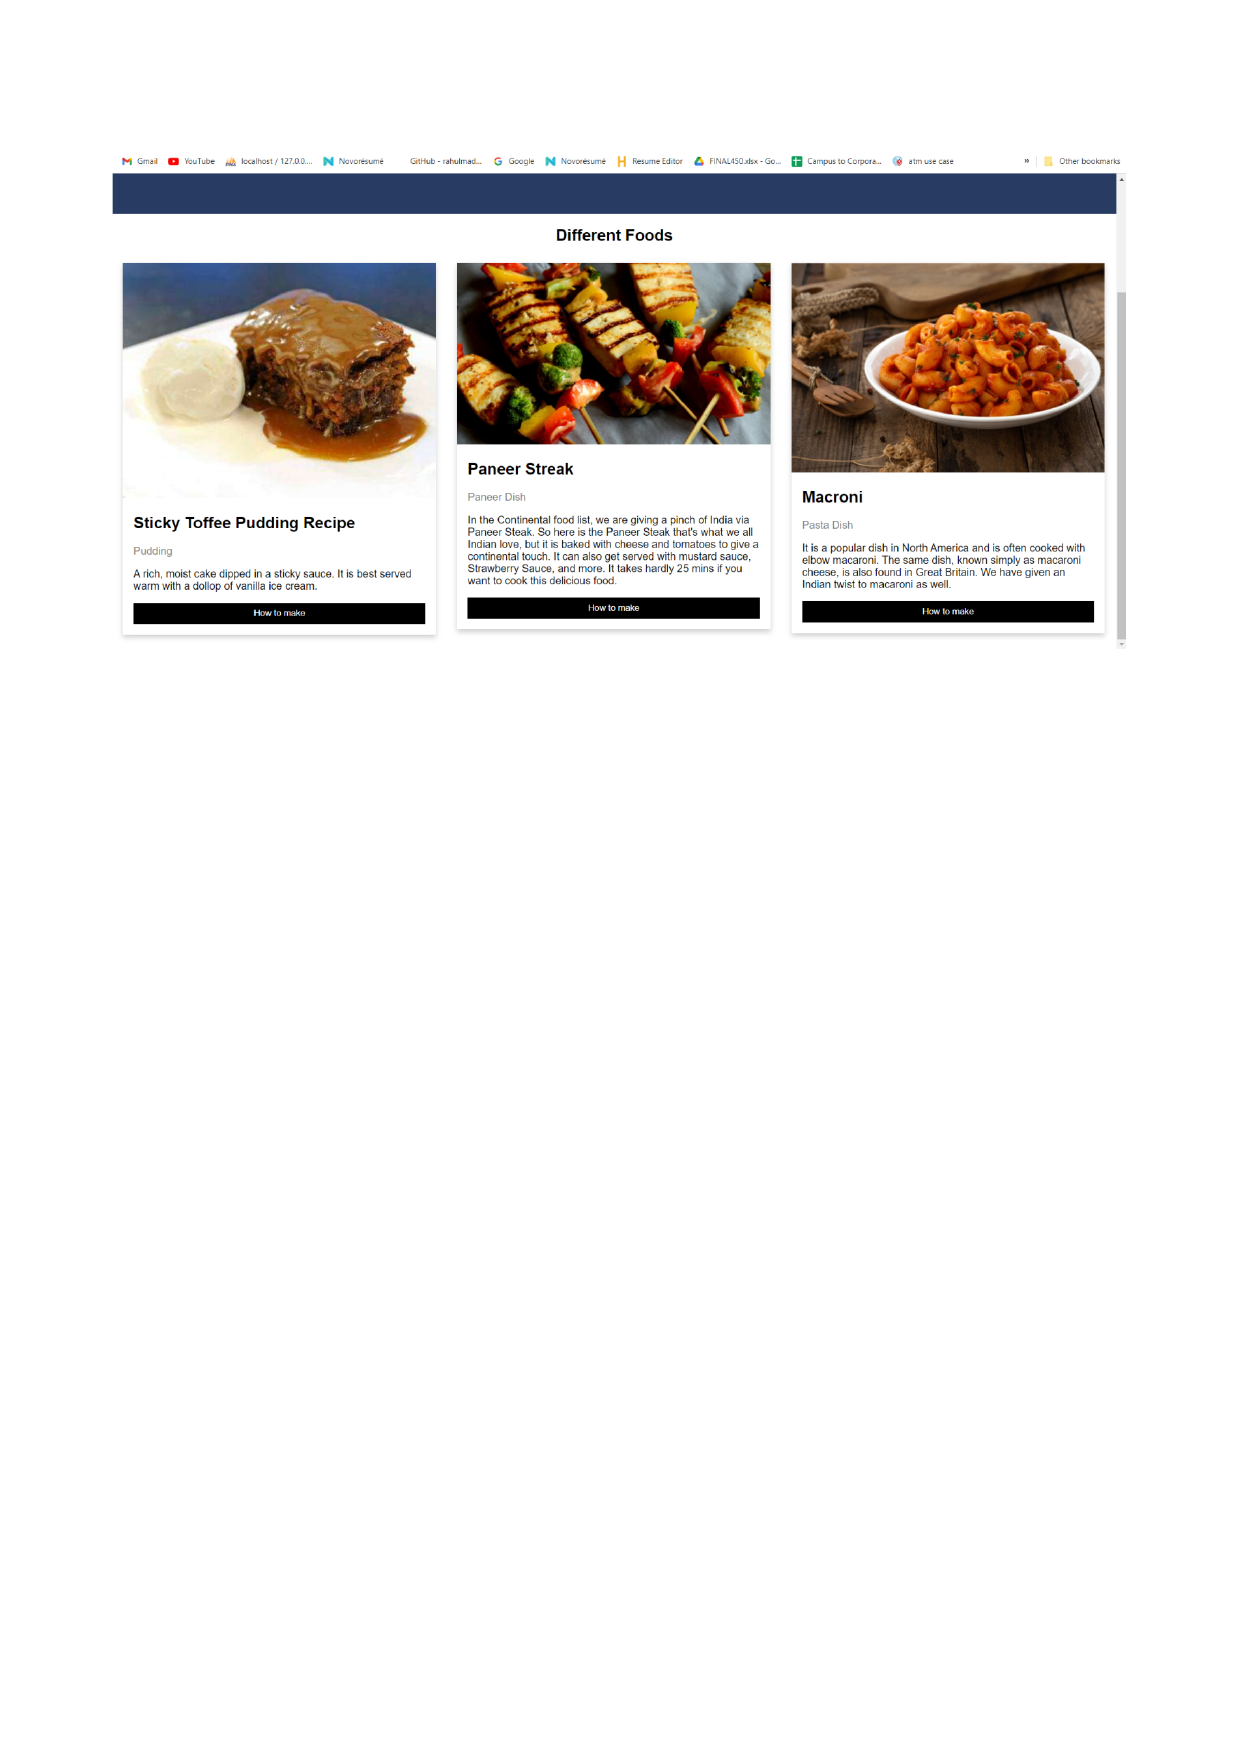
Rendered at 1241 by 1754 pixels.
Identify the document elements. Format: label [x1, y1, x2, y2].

picture [112, 150, 1127, 649]
